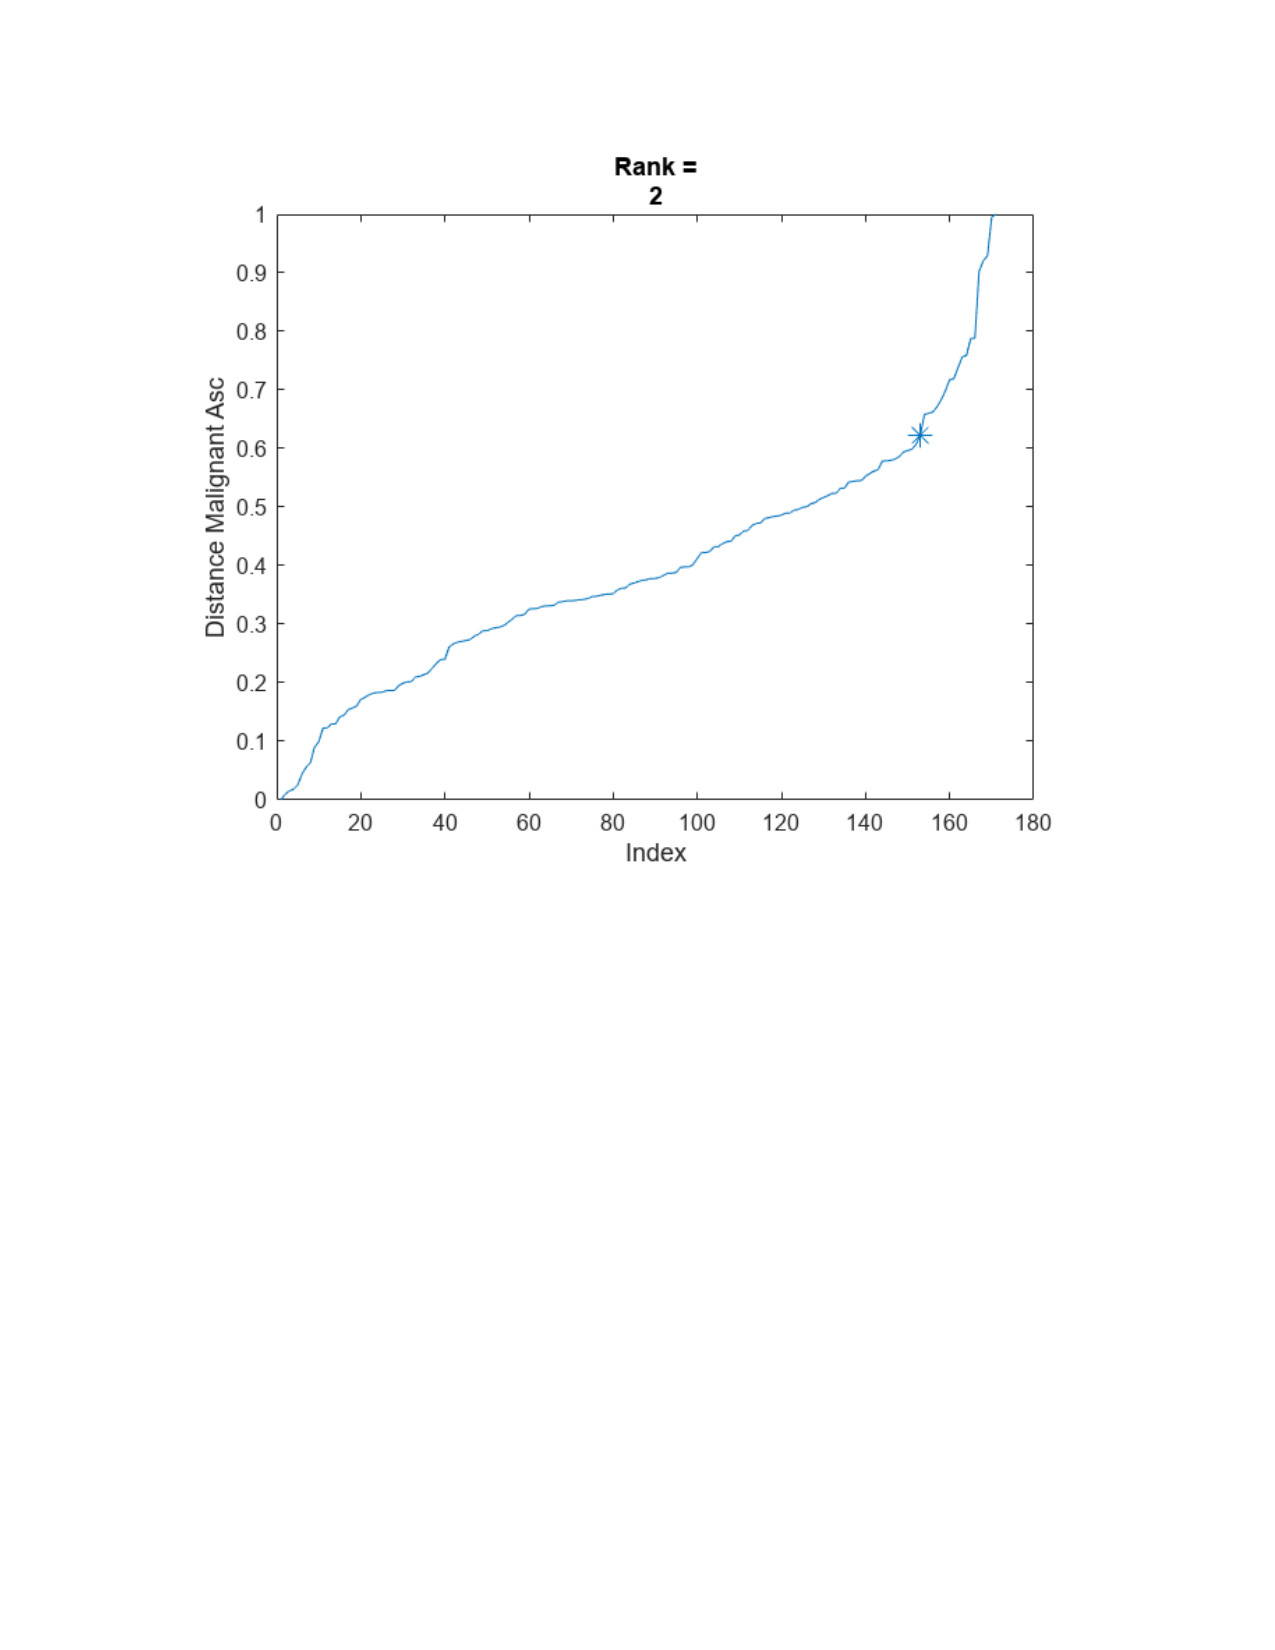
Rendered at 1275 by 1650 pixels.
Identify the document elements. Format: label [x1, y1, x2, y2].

picture [150, 150, 1125, 881]
